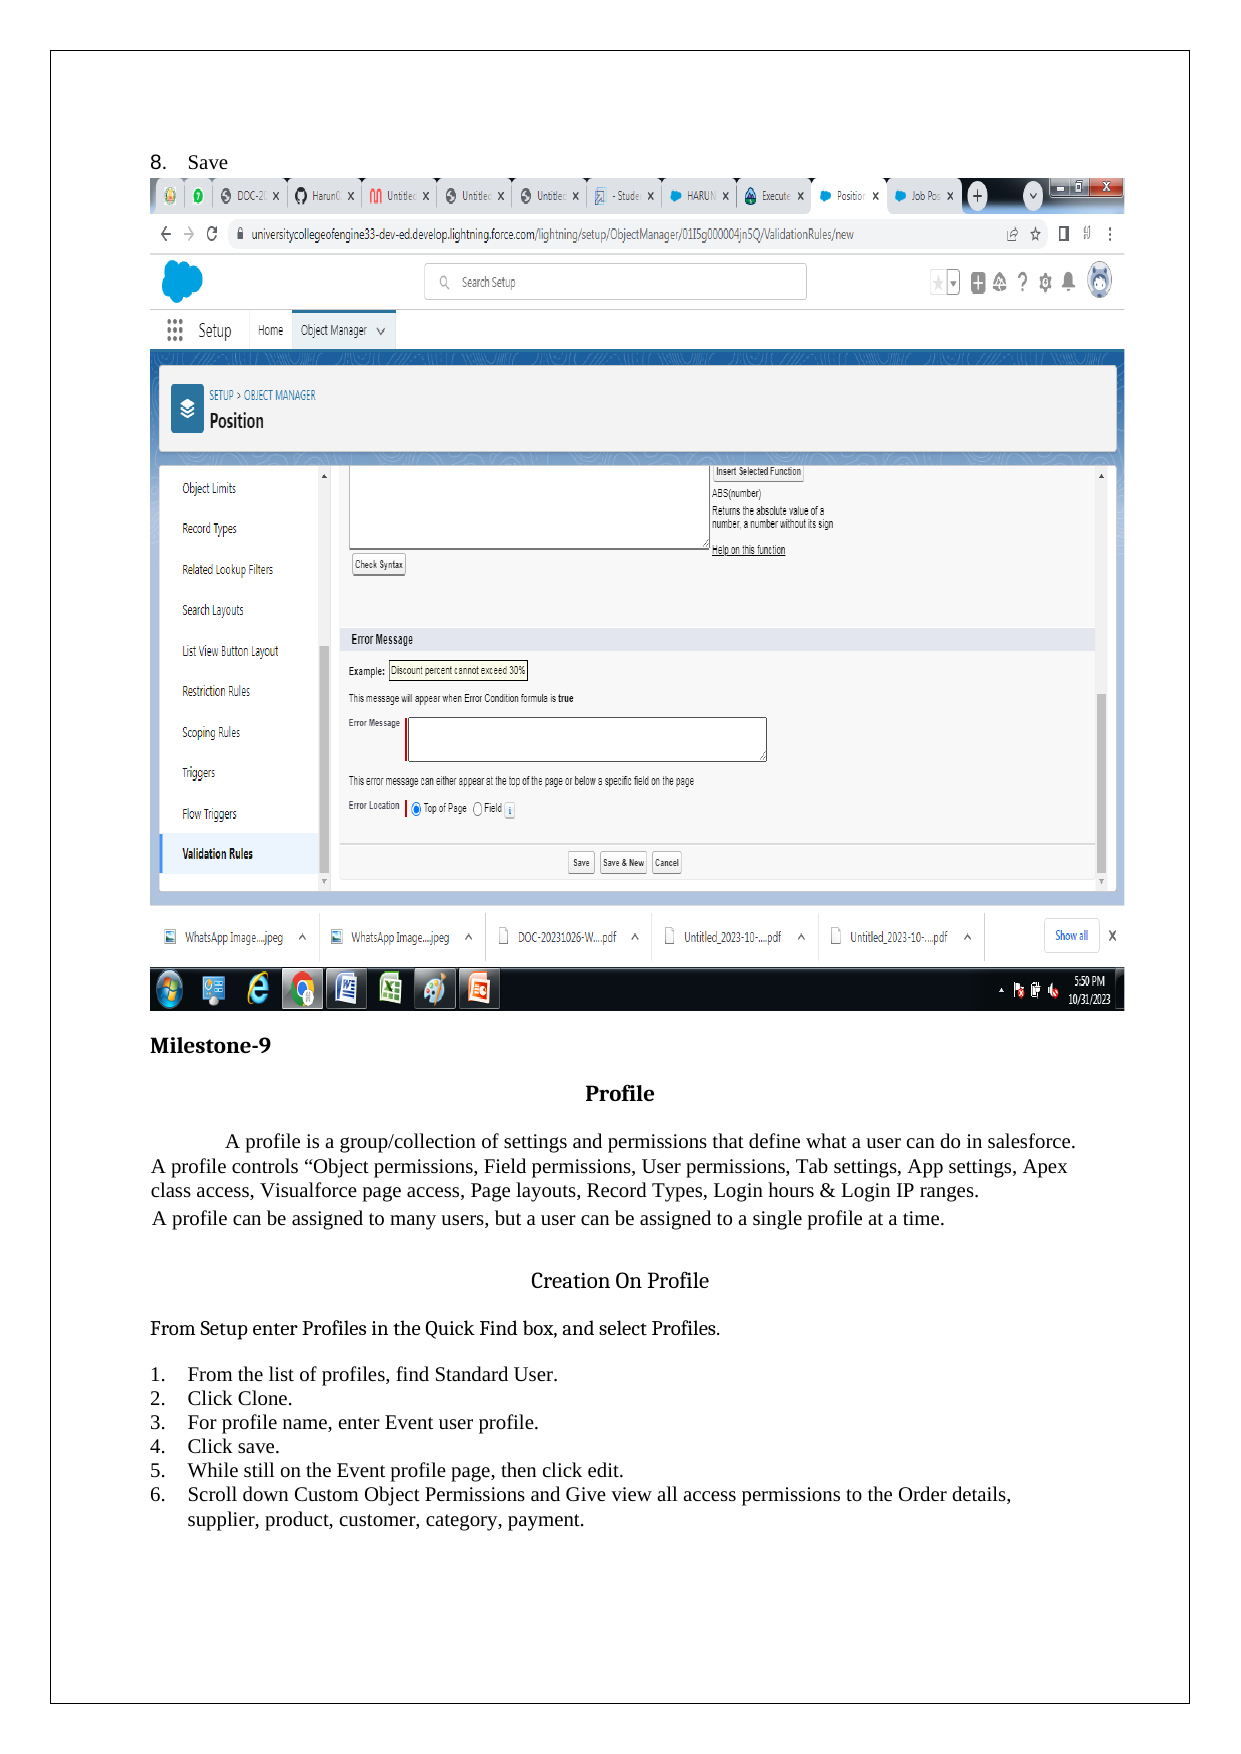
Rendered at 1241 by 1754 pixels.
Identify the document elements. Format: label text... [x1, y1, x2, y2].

list Save [150, 150, 1080, 174]
text Creation On Profile [150, 1268, 1090, 1294]
text A profile can be assigned to many users, but a user can be assigned to a single profile at a time. [151, 1206, 1080, 1230]
list For profile name, enter Event user profile. [150, 1410, 1080, 1434]
text Profile [150, 1081, 1090, 1107]
list From the list of profiles, find Standard User. [150, 1362, 1080, 1386]
list While still on the Event profile page, then click edit. [150, 1458, 1080, 1482]
text A profile is a group/collection of settings and permissions that define what a user can do in salesforce. A profile controls “Object permissions, Field permissions, User permissions, Tab settings, App settings, Apex class access, Visualforce page access, Page layouts, Record Types, Login hours & Login IP ranges. [151, 1129, 1080, 1202]
list Click save. [150, 1434, 1080, 1458]
picture [150, 178, 1125, 1011]
text Milestone-9 [150, 1033, 1090, 1059]
list Scroll down Custom Object Permissions and Give view all access permissions to the Order details, supplier, product, customer, category, payment. [150, 1482, 1080, 1531]
text From Setup enter Profiles in the Quick Find box, and select Profiles. [150, 1316, 1090, 1340]
list Click Clone. [150, 1386, 1080, 1410]
